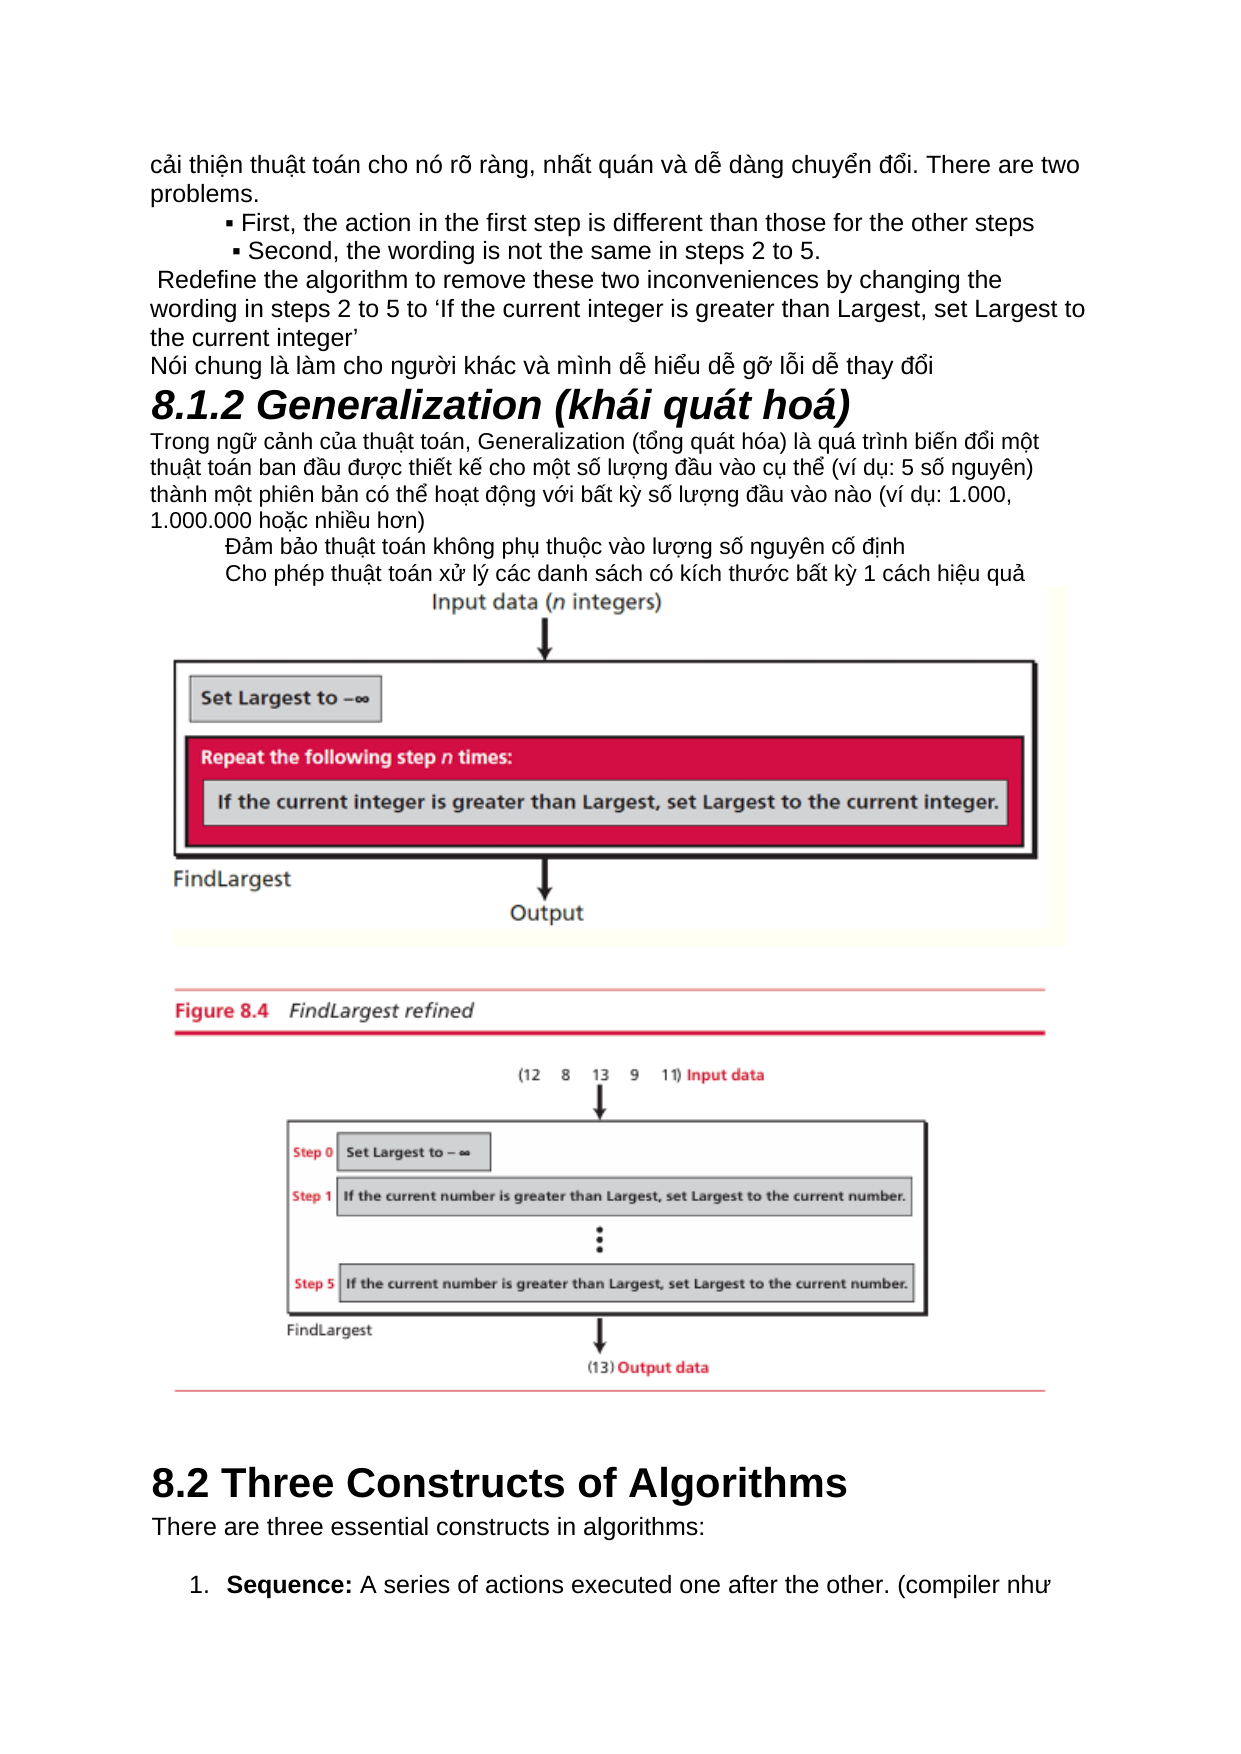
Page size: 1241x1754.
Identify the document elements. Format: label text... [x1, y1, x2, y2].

subtitle 8.1.2 Generalization (khái quát hoá) [151, 380, 1090, 428]
subtitle 8.2 Three Constructs of Algorithms [151, 1458, 1090, 1506]
text Cho phép thuật toán xử lý các danh sách có kích thước bất kỳ 1 cách hiệu quả [150, 560, 1090, 586]
text Đảm bảo thuật toán không phụ thuộc vào lượng số nguyên cố định [150, 533, 1090, 560]
text Redefine the algorithm to remove these two inconveniences by changing the wording in steps 2 to 5 to ‘If the current integer is greater than Largest, set Largest to the current integer’ [150, 265, 1090, 351]
text Nói chung là làm cho người khác và mình dễ hiểu dễ gỡ lỗi dễ thay đổi [150, 351, 1090, 380]
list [189, 1570, 1090, 1599]
text Trong ngữ cảnh của thuật toán, Generalization (tổng quát hóa) là quá trình biến đổi một thuật toán ban đầu được thiết kế cho một số lượng đầu vào cụ thể (ví dụ: 5 số nguyên) thành một phiên bản có thể hoạt động với bất kỳ số lượng đầu vào nào (ví dụ: 1.000, 1.000.000 hoặc nhiều hơn) [150, 428, 1090, 533]
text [150, 150, 1090, 207]
text ▪ Second, the wording is not the same in steps 2 to 5. [150, 236, 1090, 265]
text ▪ First, the action in the first step is different than those for the other steps [150, 207, 1090, 236]
picture [152, 971, 1088, 1417]
picture [173, 586, 1067, 946]
text There are three essential constructs in algorithms: [151, 1512, 1090, 1541]
